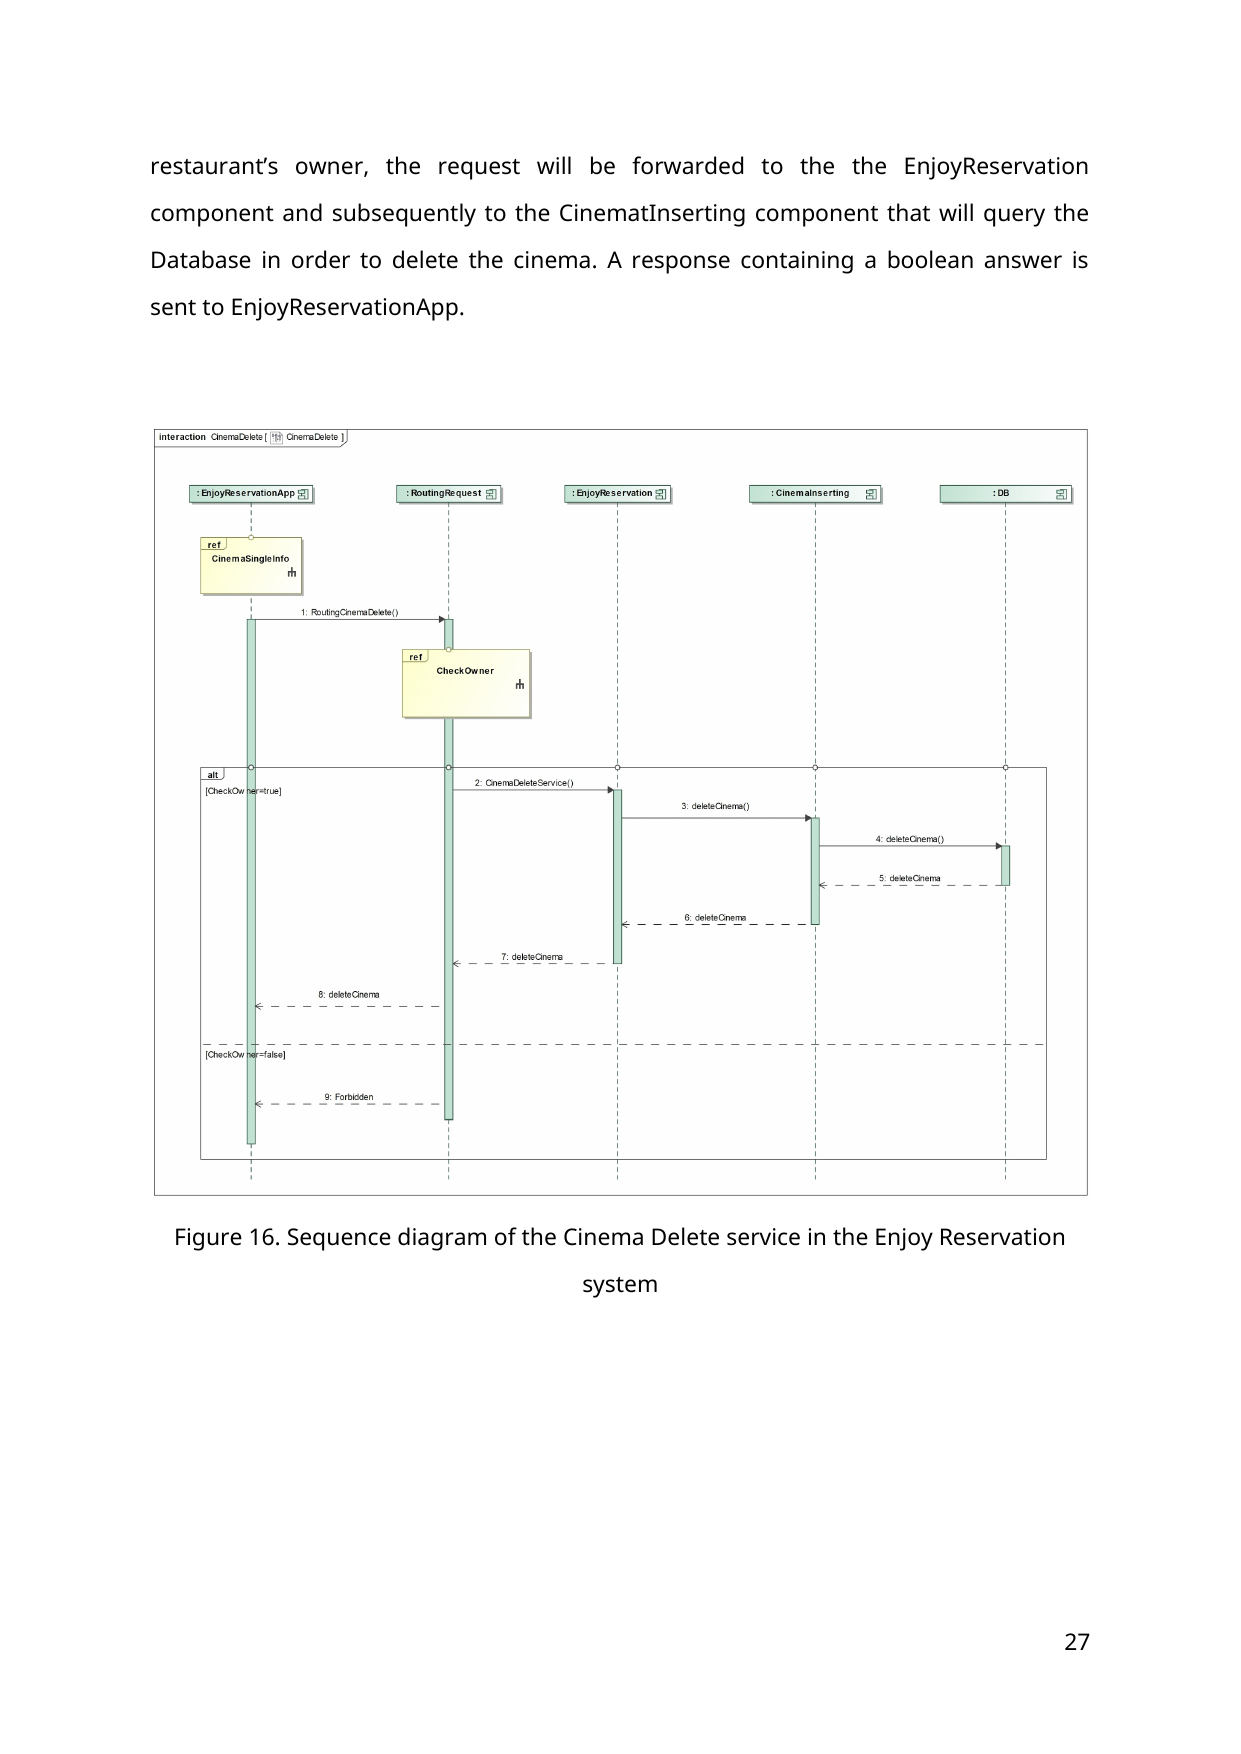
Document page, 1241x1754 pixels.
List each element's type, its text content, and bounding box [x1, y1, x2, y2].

text Figure 16. Sequence diagram of the Cinema Delete service in the Enjoy Reservation system [150, 1221, 1090, 1299]
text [150, 150, 1090, 322]
picture [150, 426, 1091, 1199]
